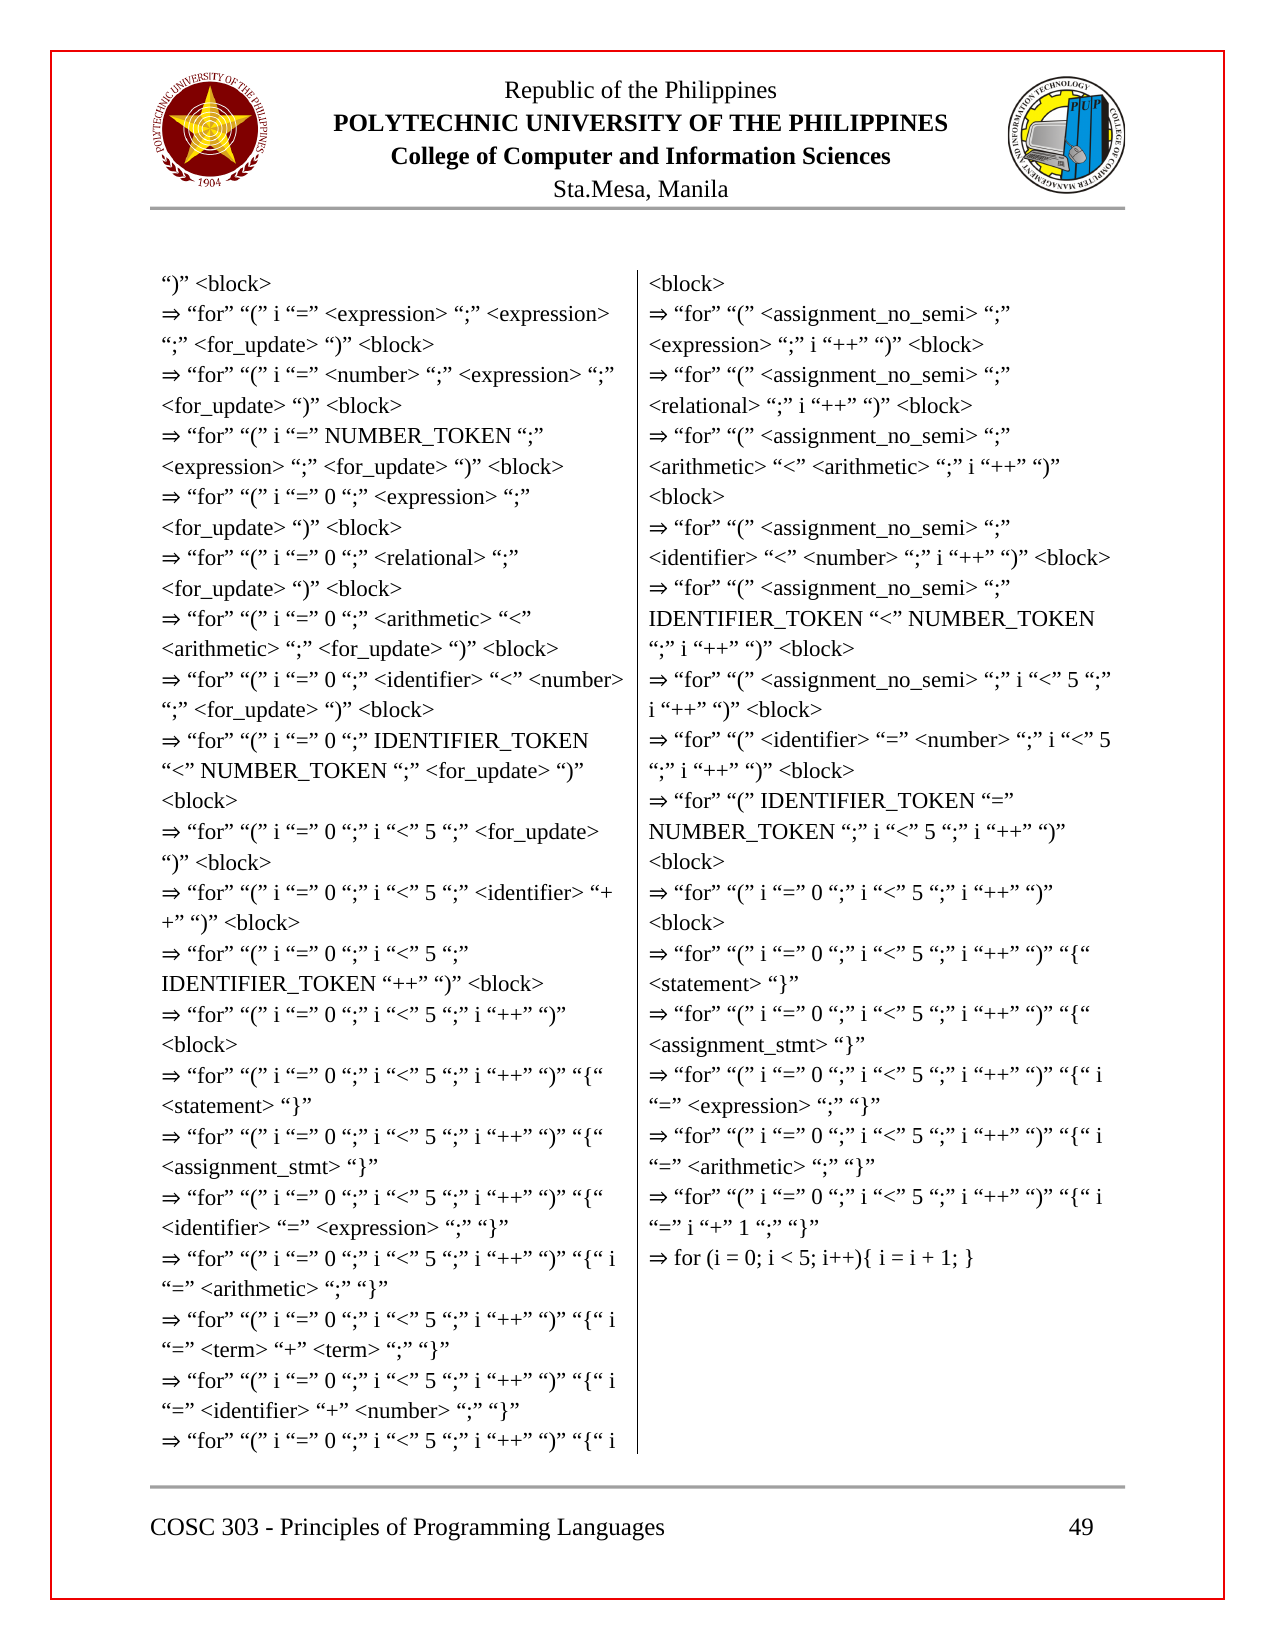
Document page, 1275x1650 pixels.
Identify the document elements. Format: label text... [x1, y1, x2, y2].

picture [150, 71, 268, 189]
picture [1007, 76, 1125, 194]
